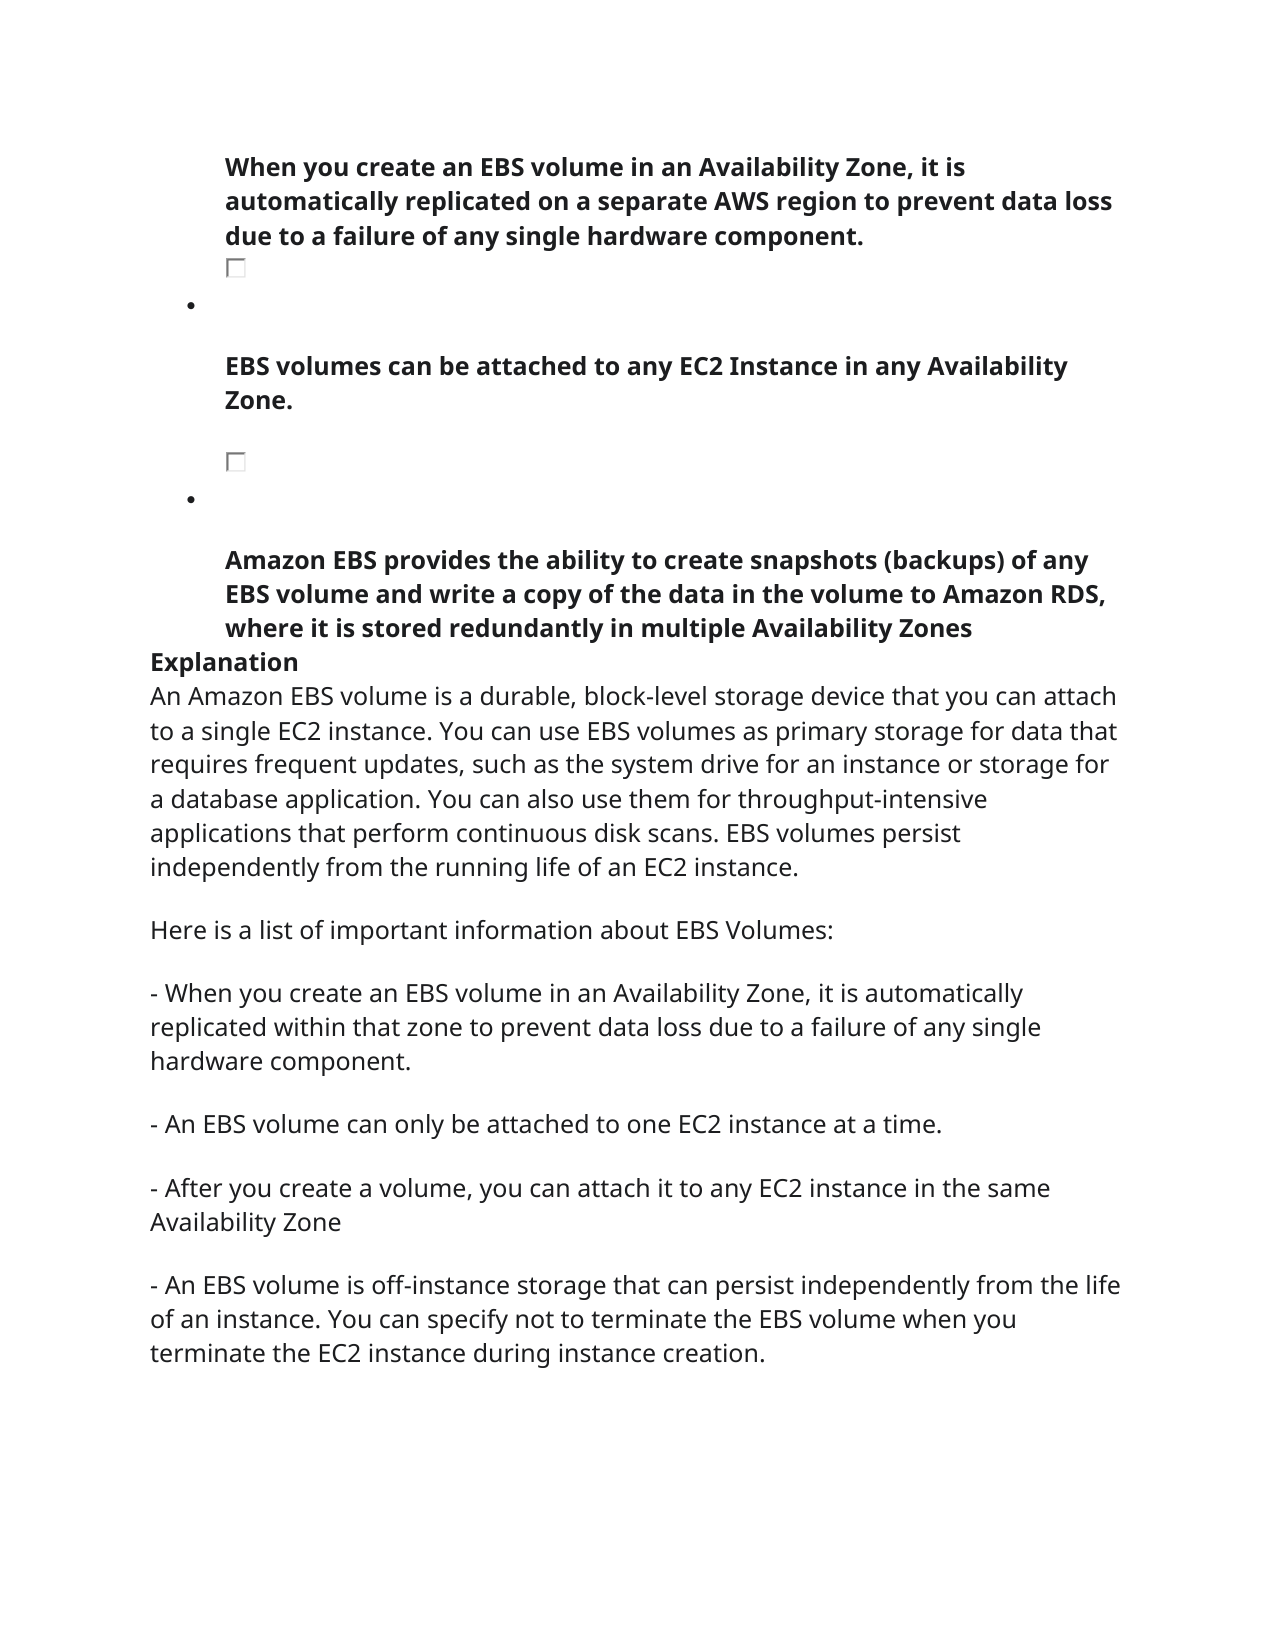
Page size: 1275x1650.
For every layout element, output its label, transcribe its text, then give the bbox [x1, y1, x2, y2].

text When you create an EBS volume in an Availability Zone, it is automatically replicated on a separate AWS region to prevent data loss due to a failure of any single hardware component. [225, 150, 1125, 252]
text - An EBS volume can only be attached to one EC2 instance at a time. [150, 1107, 1125, 1141]
text An Amazon EBS volume is a durable, block-level storage device that you can attach to a single EC2 instance. You can use EBS volumes as primary storage for data that requires frequent updates, such as the system drive for an instance or storage for a database application. You can also use them for throughput-intensive applications that perform continuous disk scans. EBS volumes persist independently from the running life of an EC2 instance. [150, 679, 1125, 883]
text - When you create an EBS volume in an Availability Zone, it is automatically replicated within that zone to prevent data loss due to a failure of any single hardware component. [150, 976, 1125, 1078]
text Amazon EBS provides the ability to create snapshots (backups) of any EBS volume and write a copy of the data in the volume to Amazon RDS, where it is stored redundantly in multiple Availability Zones [225, 543, 1125, 645]
text Here is a list of important information about EBS Volumes: [150, 913, 1125, 947]
text EBS volumes can be attached to any EC2 Instance in any Availability Zone. [225, 349, 1125, 417]
text Explanation [150, 645, 1125, 679]
text - An EBS volume is off-instance storage that can persist independently from the life of an instance. You can specify not to terminate the EBS volume when you terminate the EC2 instance during instance creation. [150, 1268, 1125, 1370]
text - After you create a volume, you can attach it to any EC2 instance in the same Availability Zone [150, 1170, 1125, 1238]
